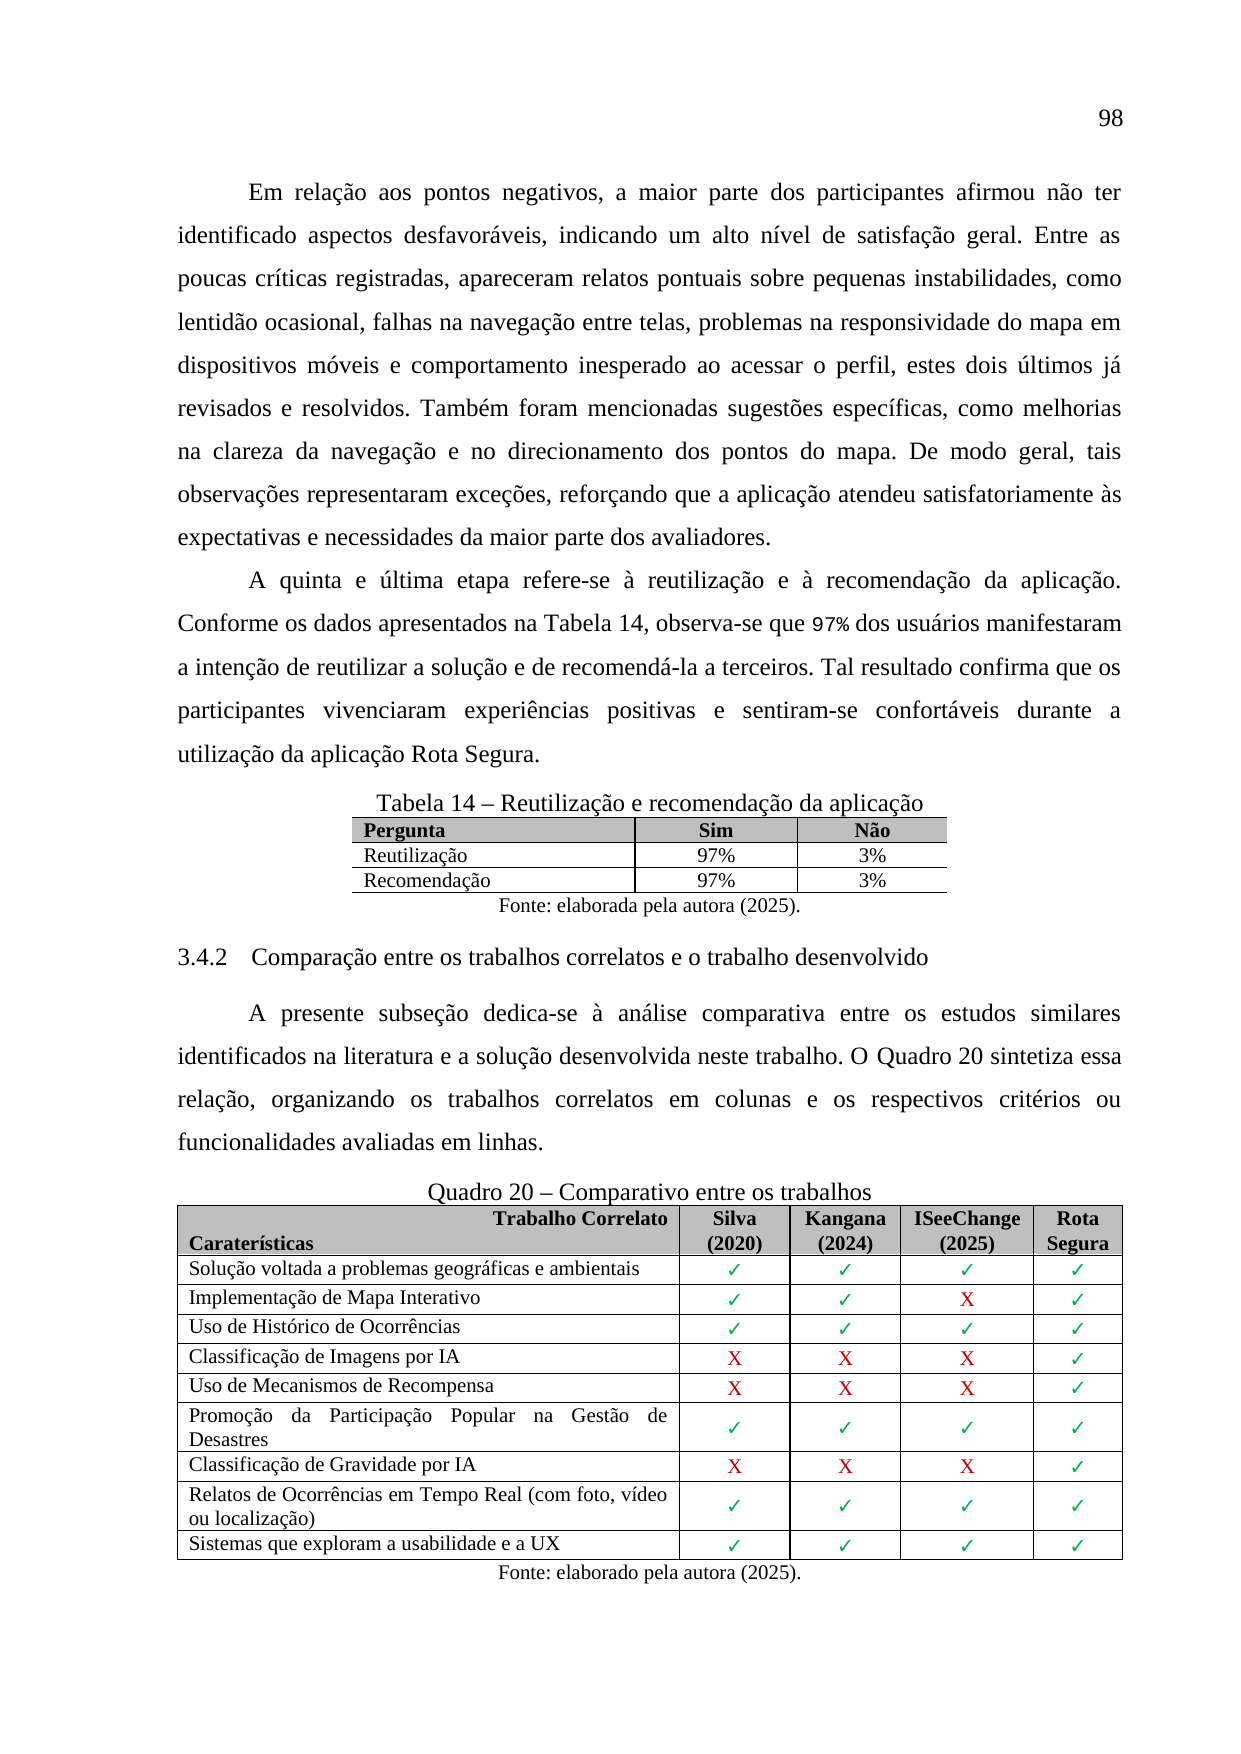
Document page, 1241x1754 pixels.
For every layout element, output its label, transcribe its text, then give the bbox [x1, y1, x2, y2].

table_cell X [791, 1344, 900, 1372]
table_header Rota Segura [1034, 1206, 1122, 1254]
subtitle Comparação entre os trabalhos correlatos e o trabalho desenvolvido [177, 942, 1122, 971]
table_cell ✓ [1034, 1315, 1122, 1343]
table_cell ✓ [901, 1315, 1033, 1343]
table_cell ✓ [1034, 1374, 1122, 1402]
table_cell Promoção da Participação Popular na Gestão de Desastres [178, 1403, 679, 1451]
table_cell X [901, 1285, 1033, 1313]
table_cell ✓ [680, 1256, 789, 1284]
table_cell Relatos de Ocorrências em Tempo Real (com foto, vídeo ou localização) [178, 1482, 679, 1530]
table_cell 3% [798, 868, 947, 892]
table_cell X [791, 1452, 900, 1481]
text Fonte: elaborado pela autora (2025). [177, 1560, 1122, 1584]
table_cell Uso de Histórico de Ocorrências [178, 1315, 679, 1343]
table_cell ✓ [680, 1482, 789, 1530]
table_cell ✓ [791, 1285, 900, 1313]
table_cell ✓ [1034, 1482, 1122, 1530]
text A quinta e última etapa refere-se à reutilização e à recomendação da aplicação. Conforme os dados apresentados na Tabela 14, observa-se que 97% dos usuários manifestaram a intenção de reutilizar a solução e de recomendá-la a terceiros. Tal resultado confirma que os participantes vivenciaram experiências positivas e sentiram-se confortáveis durante a utilização da aplicação Rota Segura. [177, 565, 1122, 767]
table_cell ✓ [680, 1315, 789, 1343]
table_cell ✓ [1034, 1531, 1122, 1559]
table_cell ✓ [1034, 1452, 1122, 1481]
table_cell ✓ [791, 1315, 900, 1343]
table_cell ✓ [680, 1403, 789, 1451]
table_cell ✓ [680, 1531, 789, 1559]
table_header Trabalho Correlato Caraterísticas [178, 1206, 679, 1254]
table_cell 3% [798, 843, 947, 867]
table_cell X [680, 1452, 789, 1481]
table_cell X [680, 1344, 789, 1372]
table_cell 97% [636, 868, 797, 892]
table_header ISeeChange (2025) [901, 1206, 1033, 1254]
table_cell ✓ [901, 1531, 1033, 1559]
table_cell Implementação de Mapa Interativo [178, 1285, 679, 1313]
table_cell Classificação de Gravidade por IA [178, 1452, 679, 1481]
table_cell X [901, 1452, 1033, 1481]
table_cell ✓ [680, 1285, 789, 1313]
table_cell X [901, 1374, 1033, 1402]
table_cell ✓ [1034, 1403, 1122, 1451]
table_header Não [798, 818, 947, 842]
table_cell ✓ [791, 1482, 900, 1530]
table_header Sim [636, 818, 797, 842]
table_cell ✓ [1034, 1344, 1122, 1372]
table_cell Sistemas que exploram a usabilidade e a UX [178, 1531, 679, 1559]
table_cell 97% [636, 843, 797, 867]
table_cell ✓ [791, 1531, 900, 1559]
table_cell Uso de Mecanismos de Recompensa [178, 1374, 679, 1402]
table_cell X [791, 1374, 900, 1402]
table_header Kangana (2024) [791, 1206, 900, 1254]
table_cell ✓ [901, 1403, 1033, 1451]
table_cell Reutilização [352, 843, 634, 867]
text Em relação aos pontos negativos, a maior parte dos participantes afirmou não ter identificado aspectos desfavoráveis, indicando um alto nível de satisfação geral. Entre as poucas críticas registradas, apareceram relatos pontuais sobre pequenas instabilidades, como lentidão ocasional, falhas na navegação entre telas, problemas na responsividade do mapa em dispositivos móveis e comportamento inesperado ao acessar o perfil, estes dois últimos já revisados e resolvidos. Também foram mencionadas sugestões específicas, como melhorias na clareza da navegação e no direcionamento dos pontos do mapa. De modo geral, tais observações representaram exceções, reforçando que a aplicação atendeu satisfatoriamente às expectativas e necessidades da maior parte dos avaliadores. [177, 177, 1122, 551]
table_cell ✓ [1034, 1285, 1122, 1313]
table_header Pergunta [352, 818, 634, 842]
table_cell X [680, 1374, 789, 1402]
table_cell Classificação de Imagens por IA [178, 1344, 679, 1372]
table_cell ✓ [791, 1403, 900, 1451]
text A presente subseção dedica-se à análise comparativa entre os estudos similares identificados na literatura e a solução desenvolvida neste trabalho. O Quadro 20 sintetiza essa relação, organizando os trabalhos correlatos em colunas e os respectivos critérios ou funcionalidades avaliadas em linhas. [177, 998, 1122, 1156]
table_cell ✓ [791, 1256, 900, 1284]
table_header Silva (2020) [680, 1206, 789, 1254]
table_cell X [901, 1344, 1033, 1372]
table_cell ✓ [1034, 1256, 1122, 1284]
table_cell ✓ [901, 1256, 1033, 1284]
table_cell Solução voltada a problemas geográficas e ambientais [178, 1256, 679, 1284]
table_cell ✓ [901, 1482, 1033, 1530]
text Fonte: elaborada pela autora (2025). [177, 893, 1122, 917]
table_cell Recomendação [352, 868, 634, 892]
